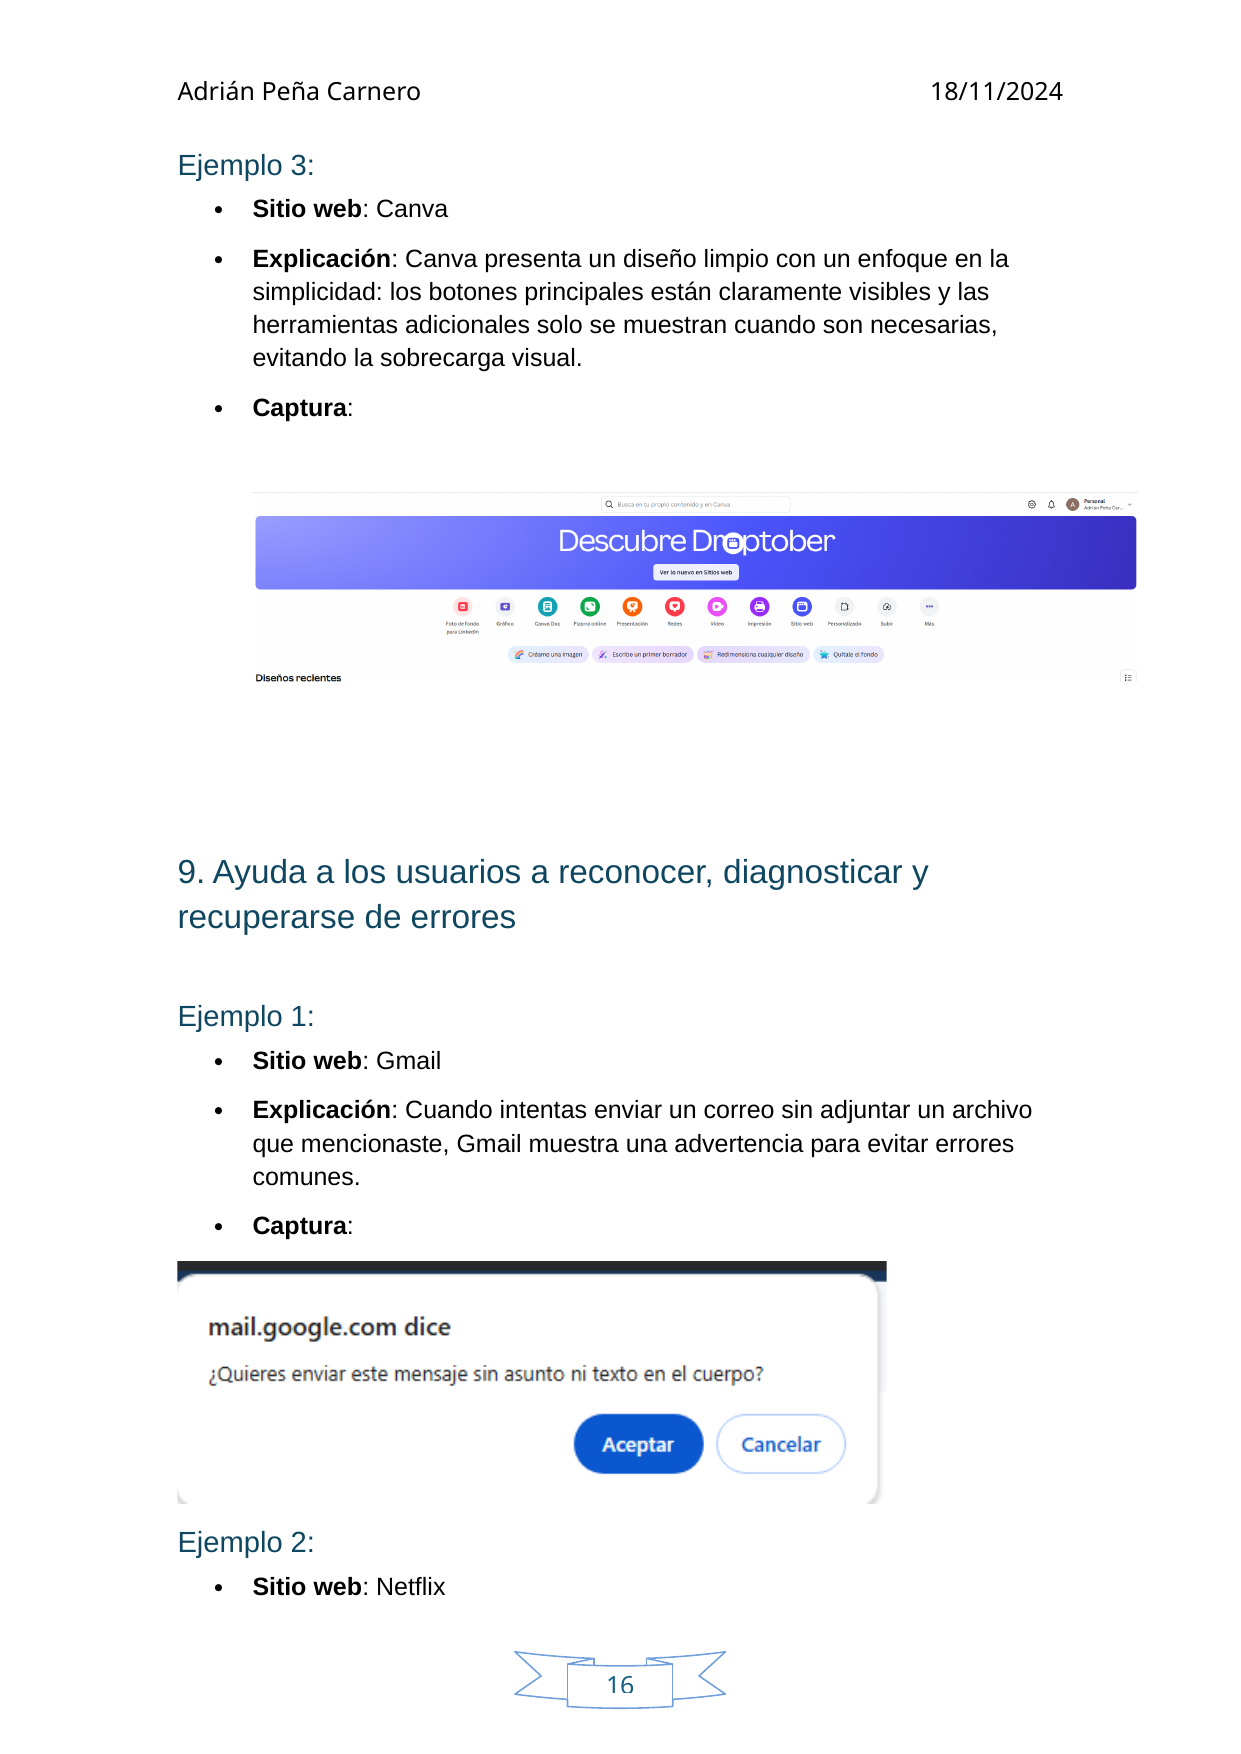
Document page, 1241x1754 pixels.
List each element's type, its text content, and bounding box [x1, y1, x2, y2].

list Sitio web: Netflix [215, 1572, 1063, 1601]
subtitle 9. Ayuda a los usuarios a reconocer, diagnosticar y recuperarse de errores [177, 853, 1063, 935]
picture [177, 1261, 887, 1504]
list Sitio web: Gmail [215, 1046, 1063, 1074]
list Captura: [215, 393, 1063, 422]
list Explicación: Cuando intentas enviar un correo sin adjuntar un archivo que mencionaste, Gmail muestra una advertencia para evitar errores comunes. [215, 1096, 1063, 1190]
subtitle Ejemplo 3: [177, 148, 1063, 181]
picture [252, 492, 1138, 682]
list Explicación: Canva presenta un diseño limpio con un enfoque en la simplicidad: los botones principales están claramente visibles y las herramientas adicionales solo se muestran cuando son necesarias, evitando la sobrecarga visual. [215, 244, 1063, 372]
list Sitio web: Canva [215, 194, 1063, 223]
subtitle Ejemplo 2: [177, 1525, 1063, 1558]
subtitle Ejemplo 1: [177, 999, 1063, 1032]
list Captura: [215, 1211, 1063, 1240]
